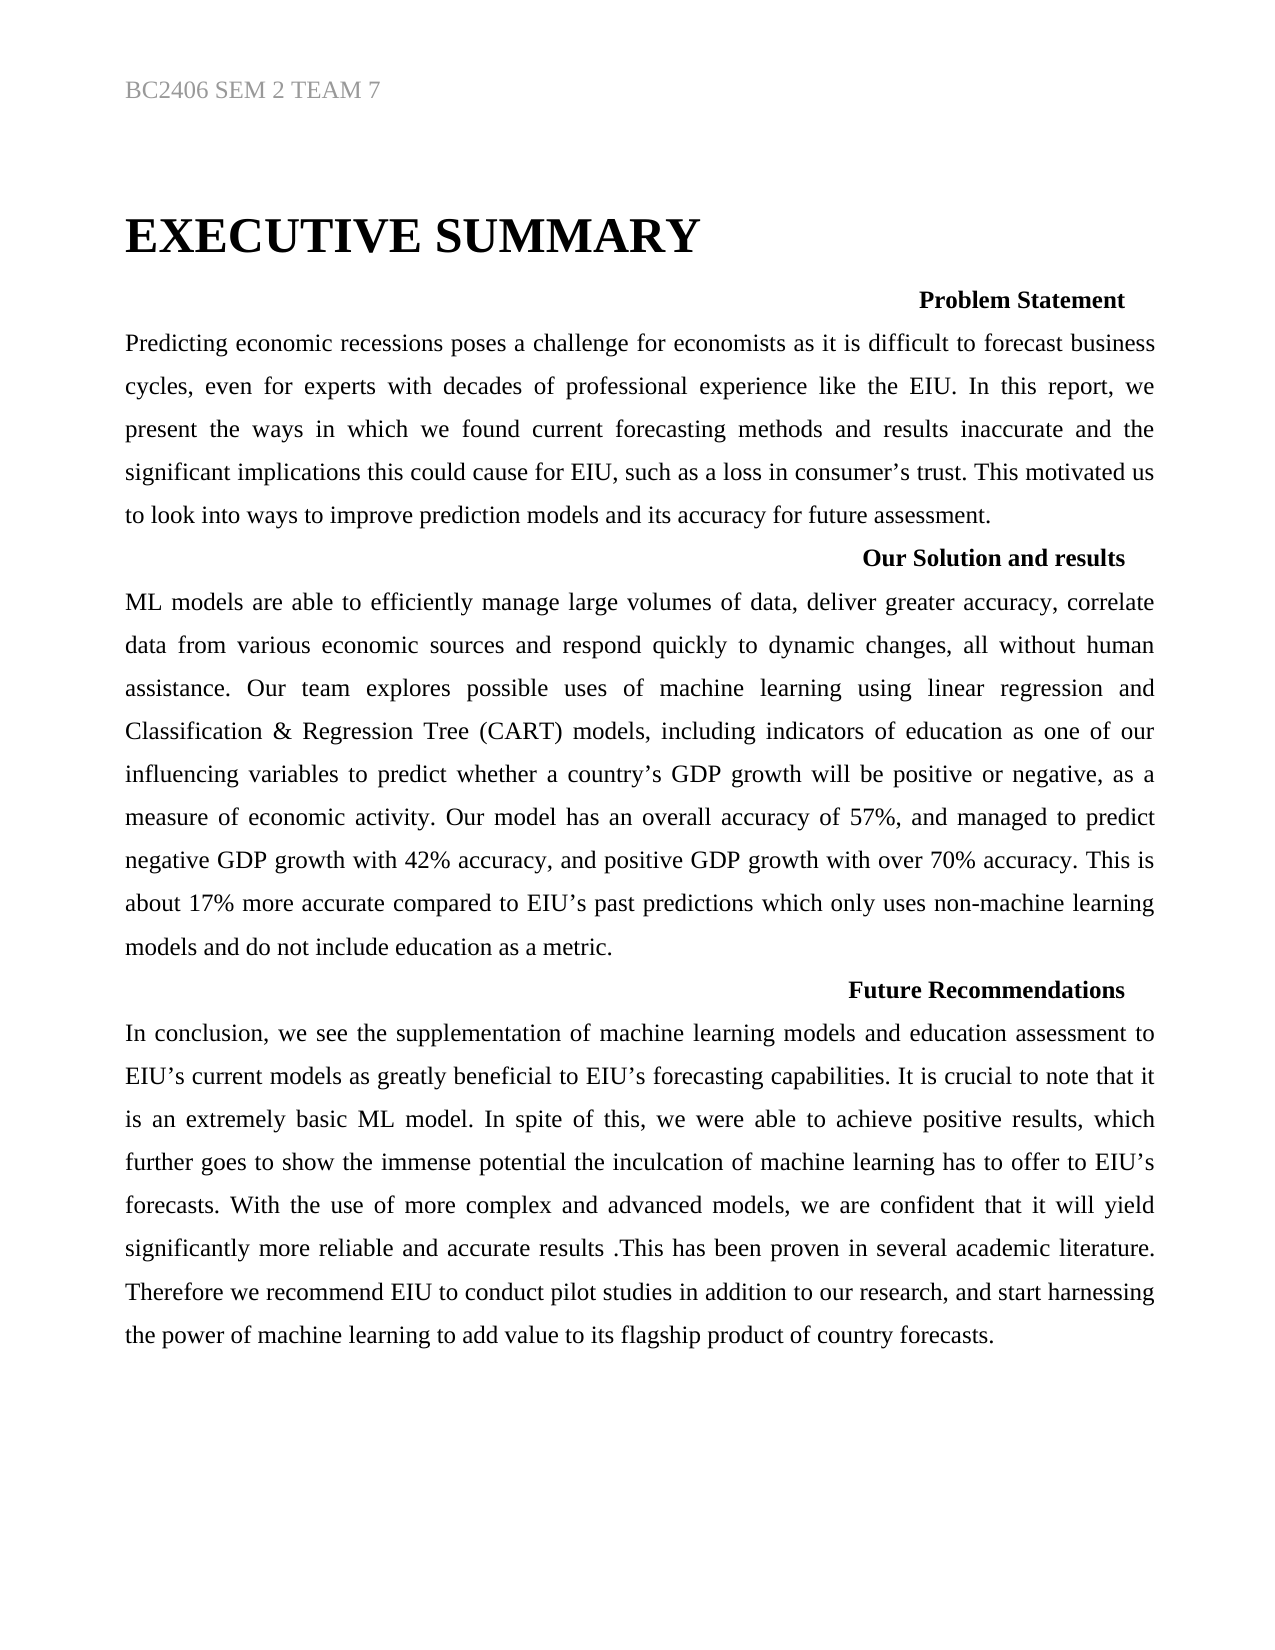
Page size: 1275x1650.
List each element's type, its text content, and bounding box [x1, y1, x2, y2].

subtitle Problem Statement [125, 285, 1125, 313]
text Predicting economic recessions poses a challenge for economists as it is difficult to forecast business cycles, even for experts with decades of professional experience like the EIU. In this report, we present the ways in which we found current forecasting methods and results inaccurate and the significant implications this could cause for EIU, such as a loss in consumer’s trust. This motivated us to look into ways to improve prediction models and its accuracy for future assessment. [125, 328, 1156, 529]
text In conclusion, we see the supplementation of machine learning models and education assessment to EIU’s current models as greatly beneficial to EIU’s forecasting capabilities. It is crucial to note that it is an extremely basic ML model. In spite of this, we were able to achieve positive results, which further goes to show the immense potential the inculcation of machine learning has to offer to EIU’s forecasts. With the use of more complex and advanced models, we are confident that it will yield significantly more reliable and accurate results .This has been proven in several academic literature. Therefore we recommend EIU to conduct pilot studies in addition to our research, and start harnessing the power of machine learning to add value to its flagship product of country forecasts. [125, 1018, 1156, 1348]
text ML models are able to efficiently manage large volumes of data, deliver greater accuracy, correlate data from various economic sources and respond quickly to dynamic changes, all without human assistance. Our team explores possible uses of machine learning using linear regression and Classification & Regression Tree (CART) models, including indicators of education as one of our influencing variables to predict whether a country’s GDP growth will be positive or negative, as a measure of economic activity. Our model has an overall accuracy of 57%, and managed to predict negative GDP growth with 42% accuracy, and positive GDP growth with over 70% accuracy. This is about 17% more accurate compared to EIU’s past predictions which only uses non-machine learning models and do not include education as a metric. [125, 587, 1156, 960]
subtitle Our Solution and results [125, 543, 1125, 572]
subtitle Future Recommendations [125, 975, 1125, 1003]
subtitle EXECUTIVE SUMMARY [125, 206, 1156, 264]
